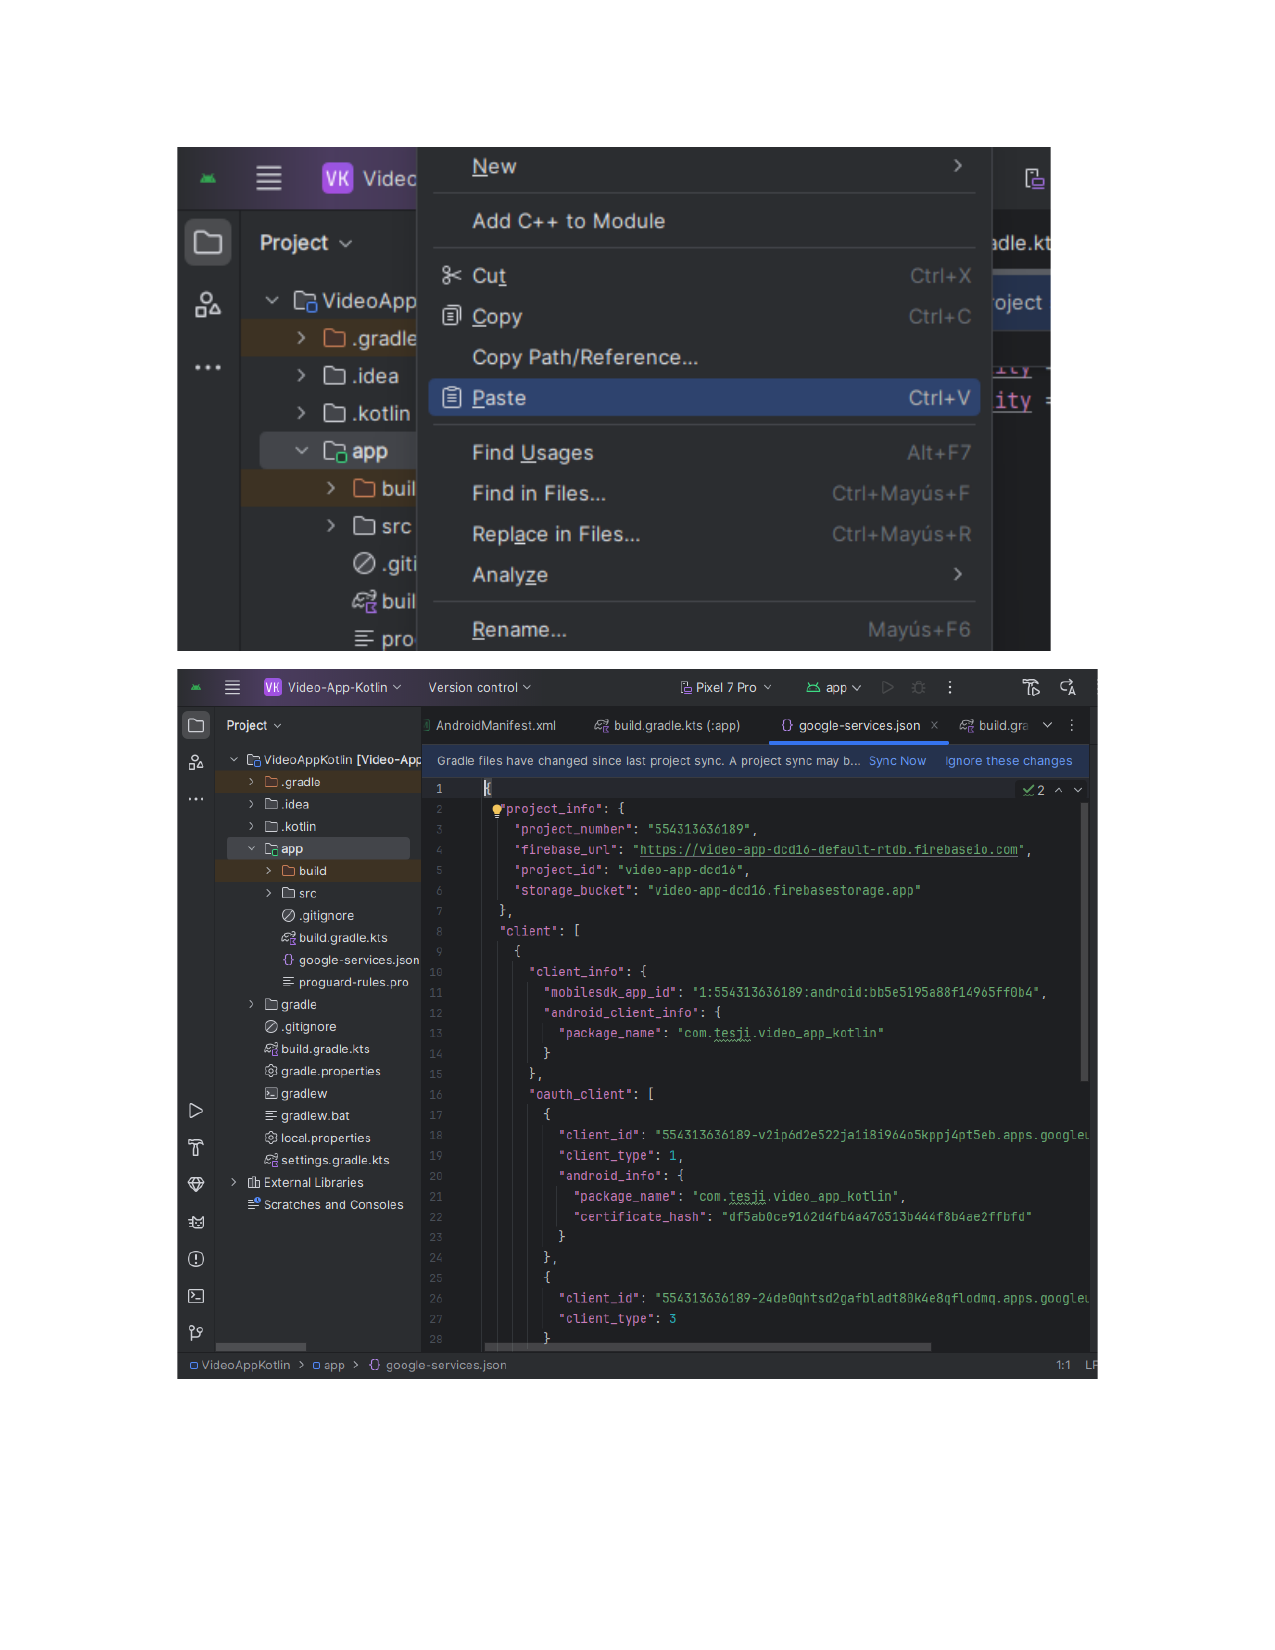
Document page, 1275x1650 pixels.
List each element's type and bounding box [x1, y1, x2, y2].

picture [177, 669, 1098, 1379]
picture [177, 147, 1051, 651]
